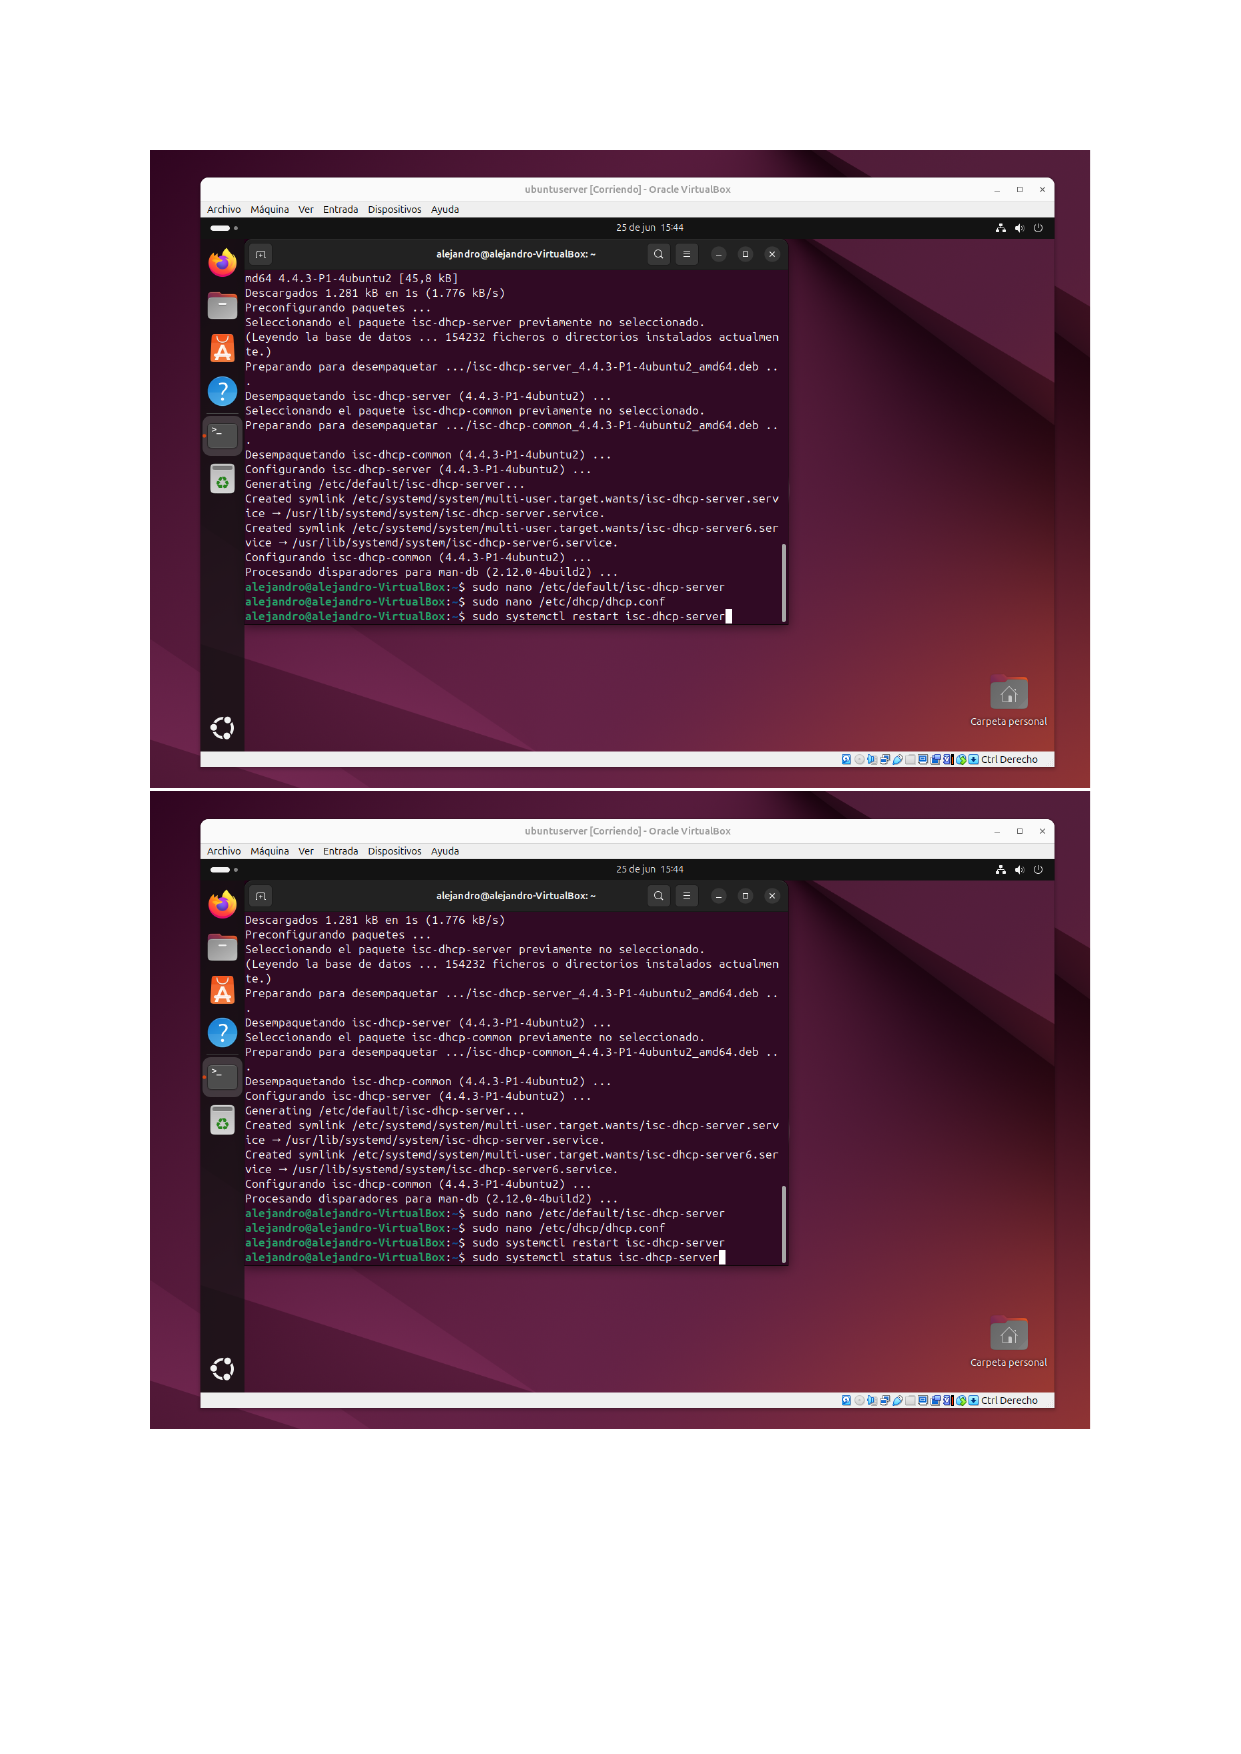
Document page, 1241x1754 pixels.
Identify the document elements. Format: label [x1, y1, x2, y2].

picture [150, 791, 1091, 1429]
picture [150, 150, 1091, 788]
